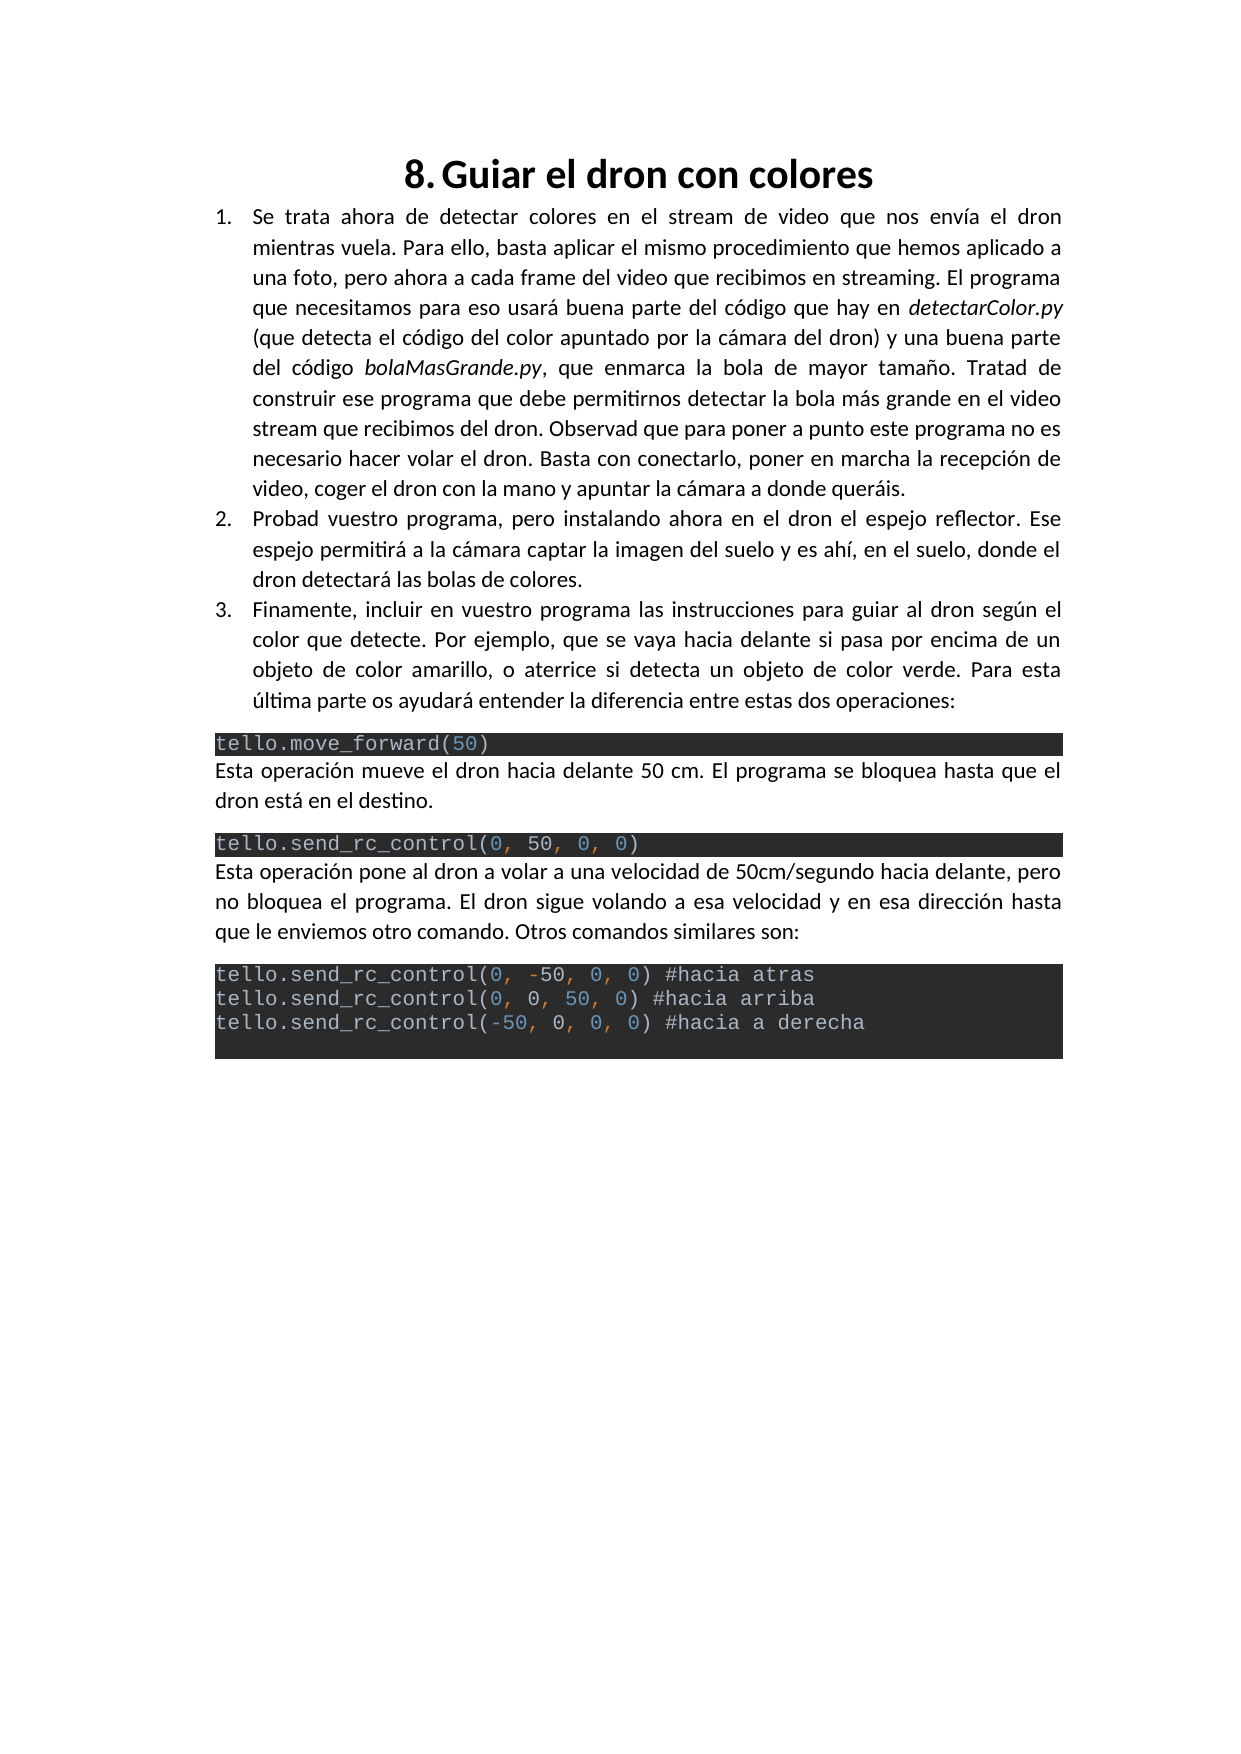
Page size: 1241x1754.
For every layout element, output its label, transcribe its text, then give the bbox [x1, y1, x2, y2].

text tello.send_rc_control(0, 50, 0, 0) [215, 833, 1063, 857]
text tello.move_forward(50) [215, 733, 1063, 756]
text Esta operación pone al dron a volar a una velocidad de 50cm/segundo hacia delante, pero no bloquea el programa. El dron sigue volando a esa velocidad y en esa dirección hasta que le enviemos otro comando. Otros comandos similares son: [215, 857, 1063, 946]
text tello.send_rc_control(0, 0, 50, 0) #hacia arriba [215, 988, 1063, 1012]
list Se trata ahora de detectar colores en el stream de video que nos envía el dron mientras vuela. Para ello, basta aplicar el mismo procedimiento que hemos aplicado a una foto, pero ahora a cada frame del video que recibimos en streaming. El programa que necesitamos para eso usará buena parte del código que hay en detectarColor.py (que detecta el código del color apuntado por la cámara del dron) y una buena parte del código bolaMasGrande.py, que enmarca la bola de mayor tamaño. Tratad de construir ese programa que debe permitirnos detectar la bola más grande en el video stream que recibimos del dron. Observad que para poner a punto este programa no es necesario hacer volar el dron. Basta con conectarlo, poner en marcha la recepción de video, coger el dron con la mano y apuntar la cámara a donde queráis. [215, 202, 1063, 502]
list Probad vuestro programa, pero instalando ahora en el dron el espejo reflector. Ese espejo permitirá a la cámara captar la imagen del suelo y es ahí, en el suelo, donde el dron detectará las bolas de colores. [215, 504, 1063, 593]
text tello.send_rc_control(0, -50, 0, 0) #hacia atras [215, 964, 1063, 988]
text Esta operación mueve el dron hacia delante 50 cm. El programa se bloquea hasta que el dron está en el destino. [215, 756, 1063, 814]
text tello.send_rc_control(-50, 0, 0, 0) #hacia a derecha [215, 1012, 1063, 1035]
list Guiar el dron con colores [215, 148, 1063, 198]
list Finamente, incluir en vuestro programa las instrucciones para guiar al dron según el color que detecte. Por ejemplo, que se vaya hacia delante si pasa por encima de un objeto de color amarillo, o aterrice si detecta un objeto de color verde. Para esta última parte os ayudará entender la diferencia entre estas dos operaciones: [215, 595, 1063, 714]
